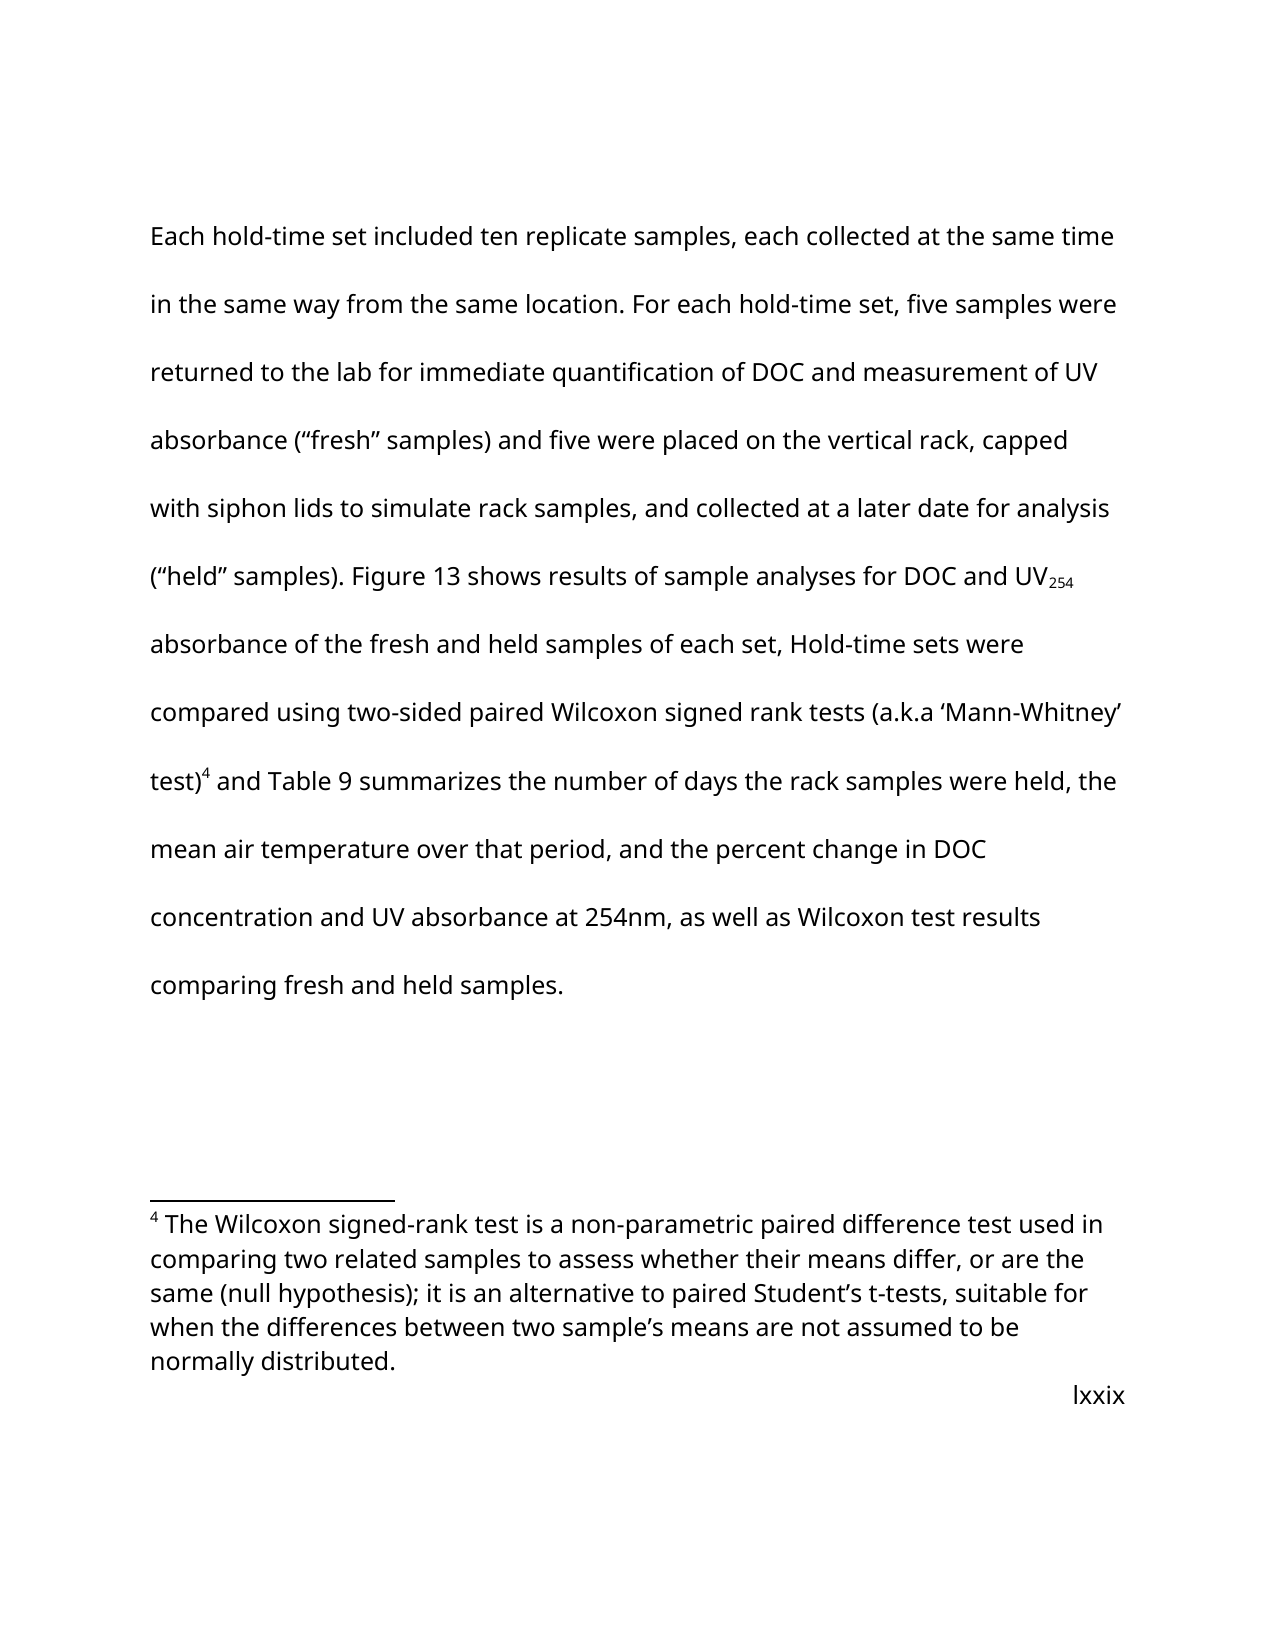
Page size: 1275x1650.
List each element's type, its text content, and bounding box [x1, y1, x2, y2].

text Each hold-time set included ten replicate samples, each collected at the same time in the same way from the same location. For each hold-time set, five samples were returned to the lab for immediate quantification of DOC and measurement of UV absorbance (“fresh” samples) and five were placed on the vertical rack, capped with siphon lids to simulate rack samples, and collected at a later date for analysis (“held” samples). Figure 13 shows results of sample analyses for DOC and UV254 absorbance of the fresh and held samples of each set, Hold-time sets were compared using two-sided paired Wilcoxon signed rank tests (a.k.a ‘Mann-Whitney’ test) and Table 9 summarizes the number of days the rack samples were held, the mean air temperature over that period, and the percent change in DOC concentration and UV absorbance at 254nm, as well as Wilcoxon test results comparing fresh and held samples. [150, 218, 1125, 1002]
